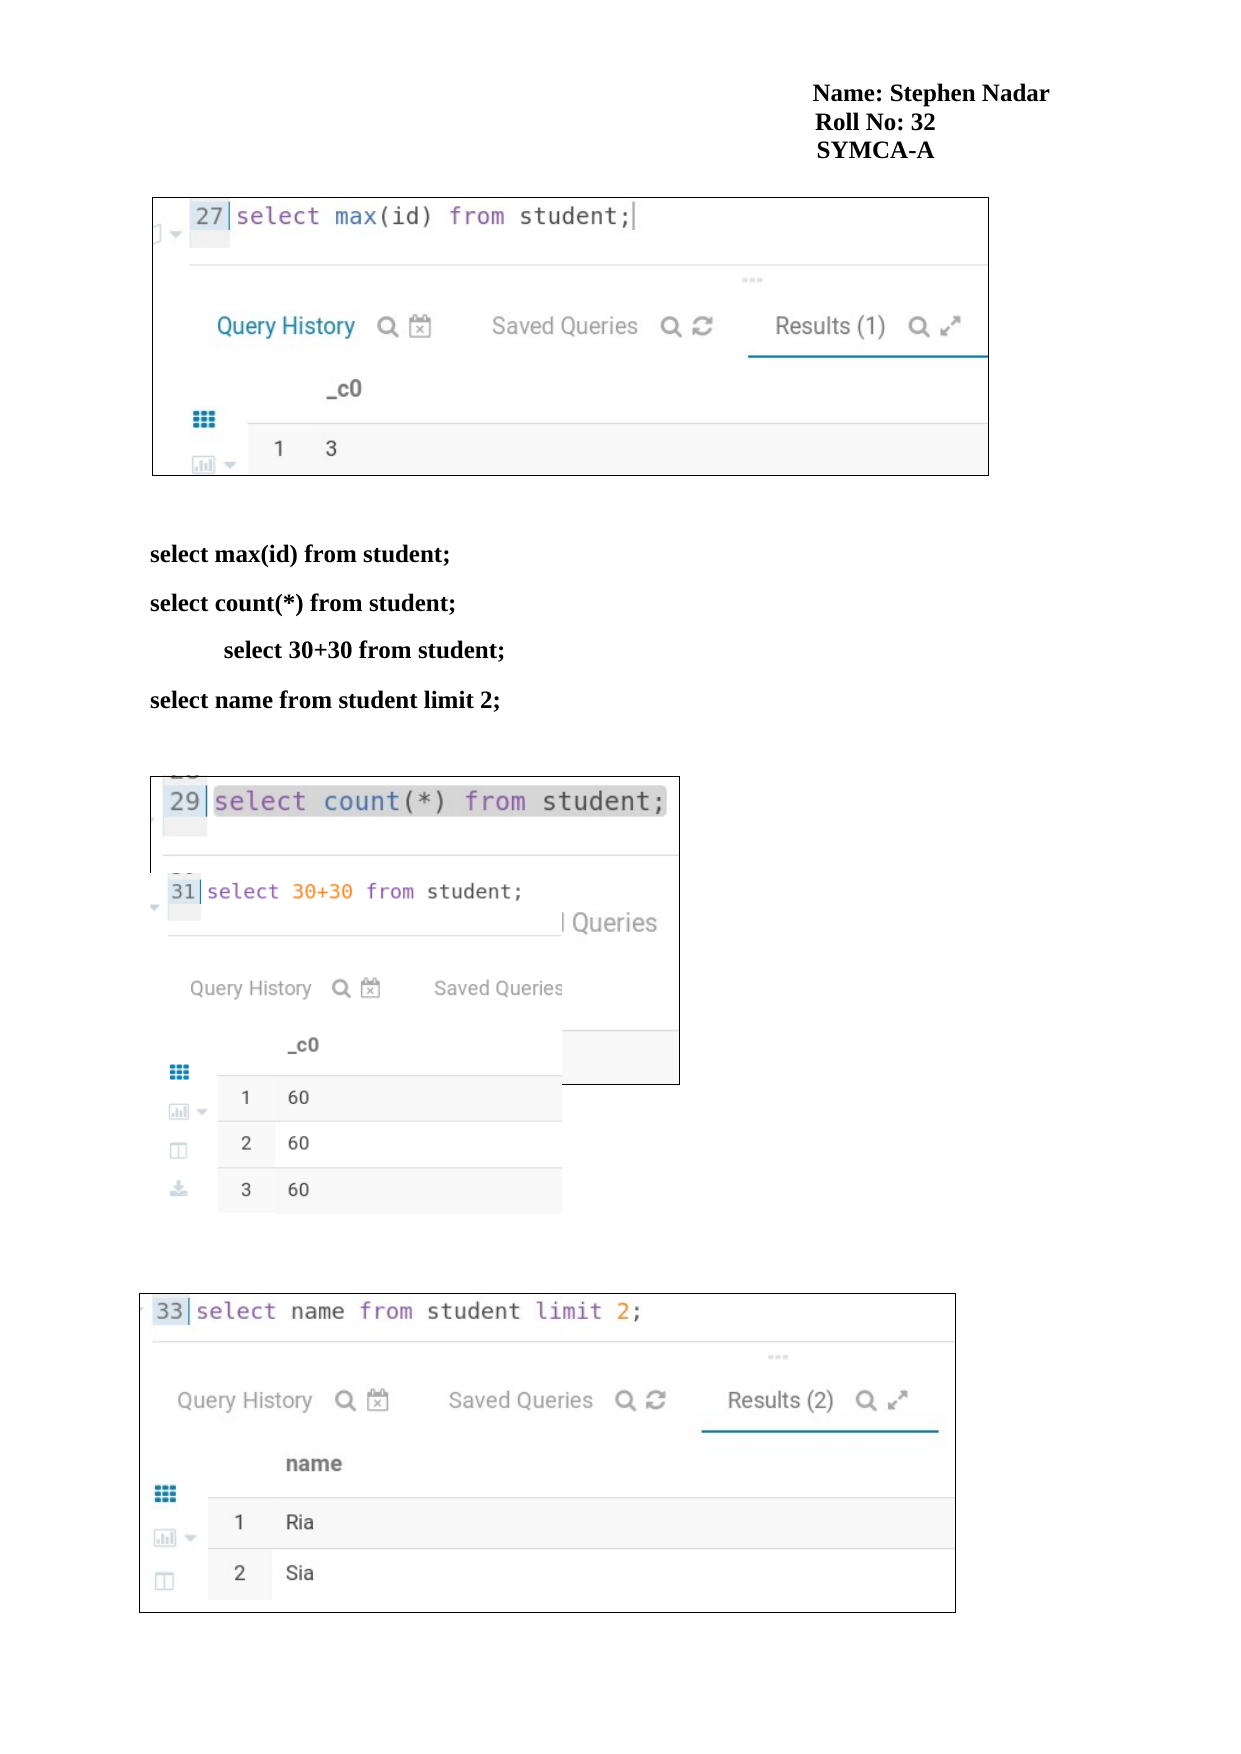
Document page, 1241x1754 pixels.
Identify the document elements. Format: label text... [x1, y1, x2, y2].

picture [153, 198, 988, 475]
picture [140, 1294, 955, 1600]
text select name from student limit 2; [150, 685, 1107, 714]
text select max(id) from student; select count(*) from student; [150, 539, 457, 616]
picture [150, 777, 679, 1214]
text select 30+30 from student; [224, 636, 1107, 664]
